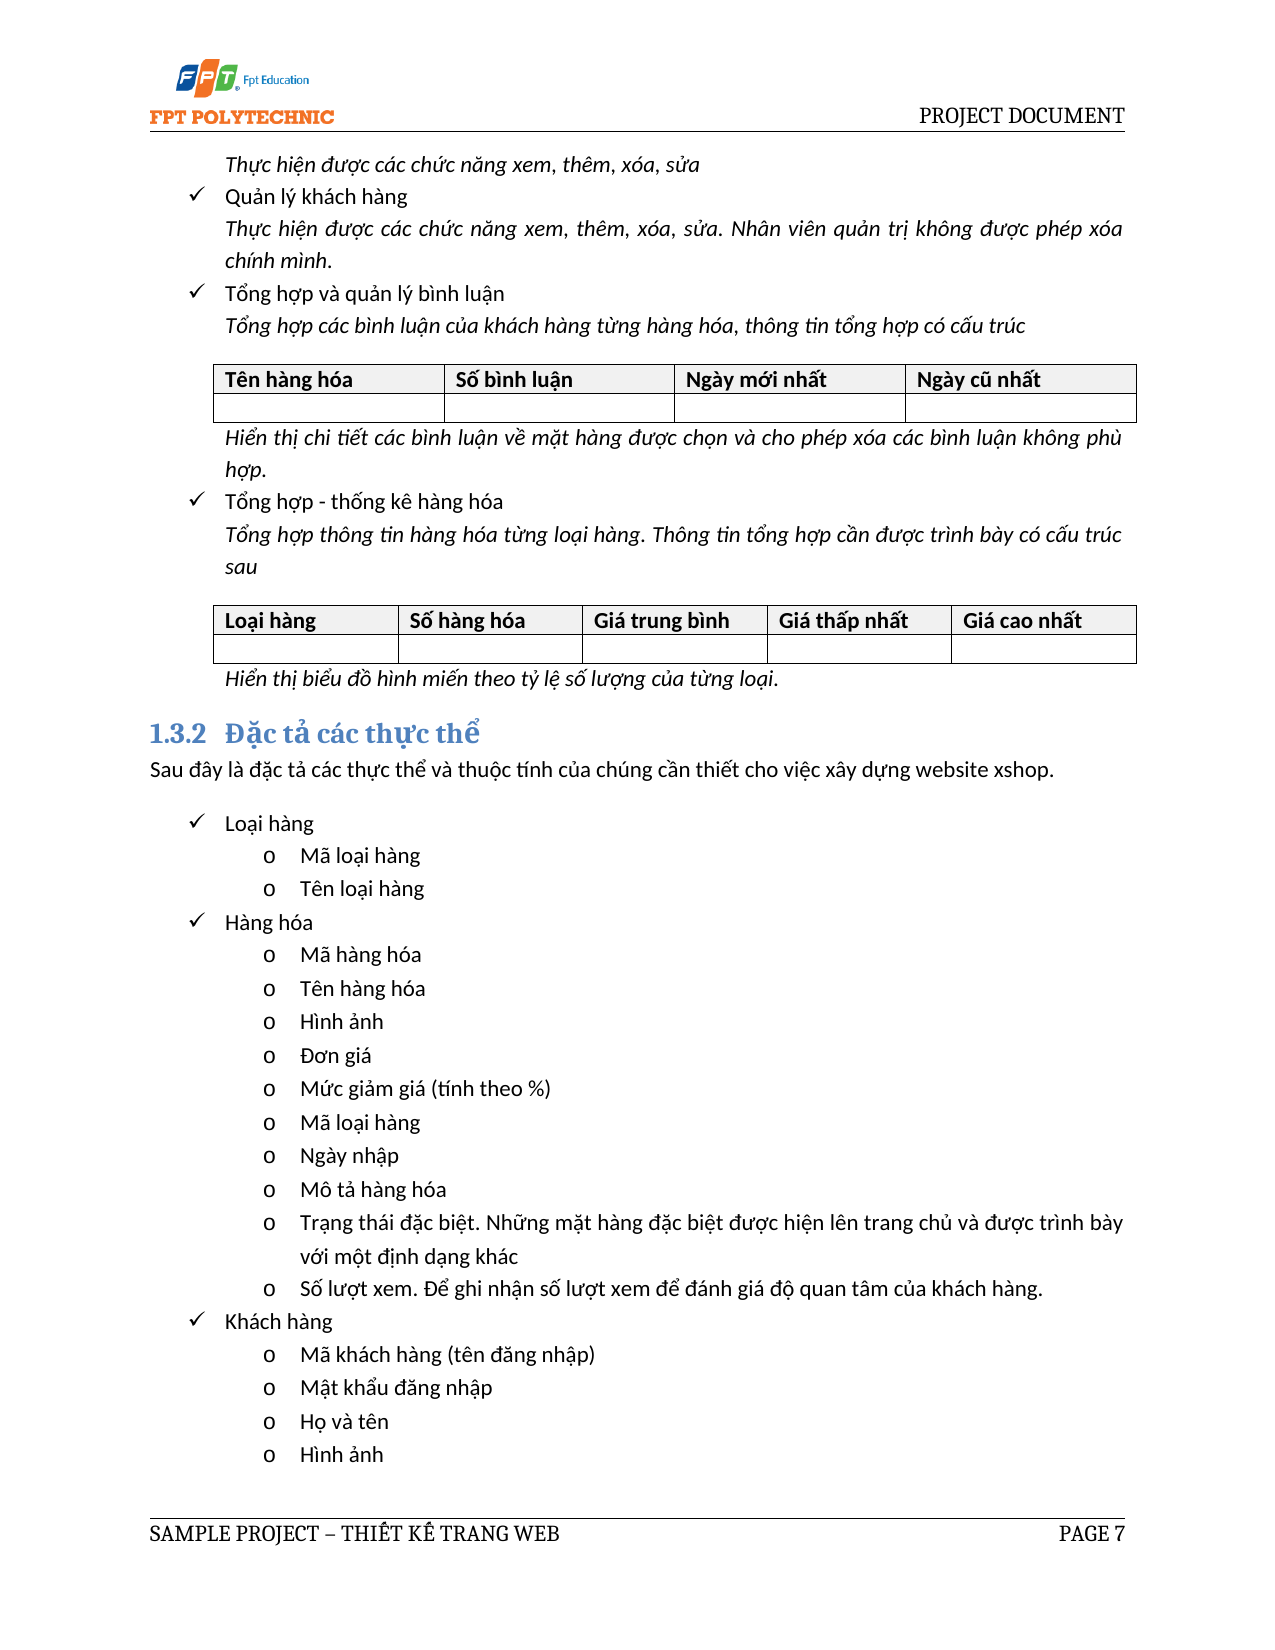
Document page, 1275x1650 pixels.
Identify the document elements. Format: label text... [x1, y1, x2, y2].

list Ngày nhập [262, 1141, 1125, 1171]
list Mã khách hàng (tên đăng nhập) [262, 1340, 1125, 1369]
table_cell [768, 635, 951, 663]
list Mật khẩu đăng nhập [262, 1373, 1125, 1402]
list Thực hiện được các chức năng xem, thêm, xóa, sửa. Nhân viên quản trị không được phép xóa chính mình. [225, 214, 1125, 274]
list Họ và tên [262, 1407, 1125, 1436]
list Khách hàng [187, 1307, 1125, 1336]
list Trạng thái đặc biệt. Những mặt hàng đặc biệt được hiện lên trang chủ và được trình bày với một định dạng khác [262, 1208, 1125, 1270]
table_header Giá thấp nhất [768, 606, 951, 634]
table_header Giá cao nhất [952, 606, 1136, 634]
table_cell [214, 394, 444, 422]
list Hiển thị biểu đồ hình miến theo tỷ lệ số lượng của từng loại. [225, 664, 1125, 692]
list Hình ảnh [262, 1007, 1125, 1036]
table_cell [675, 394, 905, 422]
list Đơn giá [262, 1041, 1125, 1070]
list Tổng hợp các bình luận của khách hàng từng hàng hóa, thông tin tổng hợp có cấu trúc [225, 311, 1125, 339]
list Số lượt xem. Để ghi nhận số lượt xem để đánh giá độ quan tâm của khách hàng. [262, 1274, 1125, 1303]
table_cell [906, 394, 1136, 422]
text Sau đây là đặc tả các thực thể và thuộc tính của chúng cần thiết cho việc xây dựng website xshop. [150, 756, 1125, 784]
picture [150, 59, 336, 124]
table_cell [214, 635, 398, 663]
list Tên loại hàng [262, 874, 1125, 903]
list Hàng hóa [187, 908, 1125, 936]
list Tổng hợp thông tin hàng hóa từng loại hàng. Thông tin tổng hợp cần được trình bày có cấu trúc sau [225, 520, 1125, 580]
table_header Giá trung bình [583, 606, 767, 634]
table_header Ngày cũ nhất [906, 365, 1136, 393]
table_cell [952, 635, 1136, 663]
list Tổng hợp - thống kê hàng hóa [187, 487, 1125, 516]
list Mã hàng hóa [262, 940, 1125, 969]
table_header Loại hàng [214, 606, 398, 634]
table_header Số bình luận [445, 365, 674, 393]
list Mã loại hàng [262, 841, 1125, 870]
table_cell [583, 635, 767, 663]
list Hình ảnh [262, 1440, 1125, 1469]
list Mức giảm giá (tính theo %) [262, 1074, 1125, 1103]
subtitle Đặc tả các thực thể [150, 717, 1125, 751]
table_header Số hàng hóa [399, 606, 582, 634]
list Tổng hợp và quản lý bình luận [187, 279, 1125, 307]
list Loại hàng [187, 809, 1125, 837]
table_cell [445, 394, 674, 422]
table_cell [399, 635, 582, 663]
list Mô tả hàng hóa [262, 1175, 1125, 1204]
table_header Ngày mới nhất [675, 365, 905, 393]
list Quản lý khách hàng [187, 182, 1125, 210]
list Mã loại hàng [262, 1108, 1125, 1137]
list Thực hiện được các chức năng xem, thêm, xóa, sửa [225, 150, 1125, 178]
list Hiển thị chi tiết các bình luận về mặt hàng được chọn và cho phép xóa các bình luận không phù hợp. [225, 423, 1125, 483]
list Tên hàng hóa [262, 974, 1125, 1003]
table_header Tên hàng hóa [214, 365, 444, 393]
